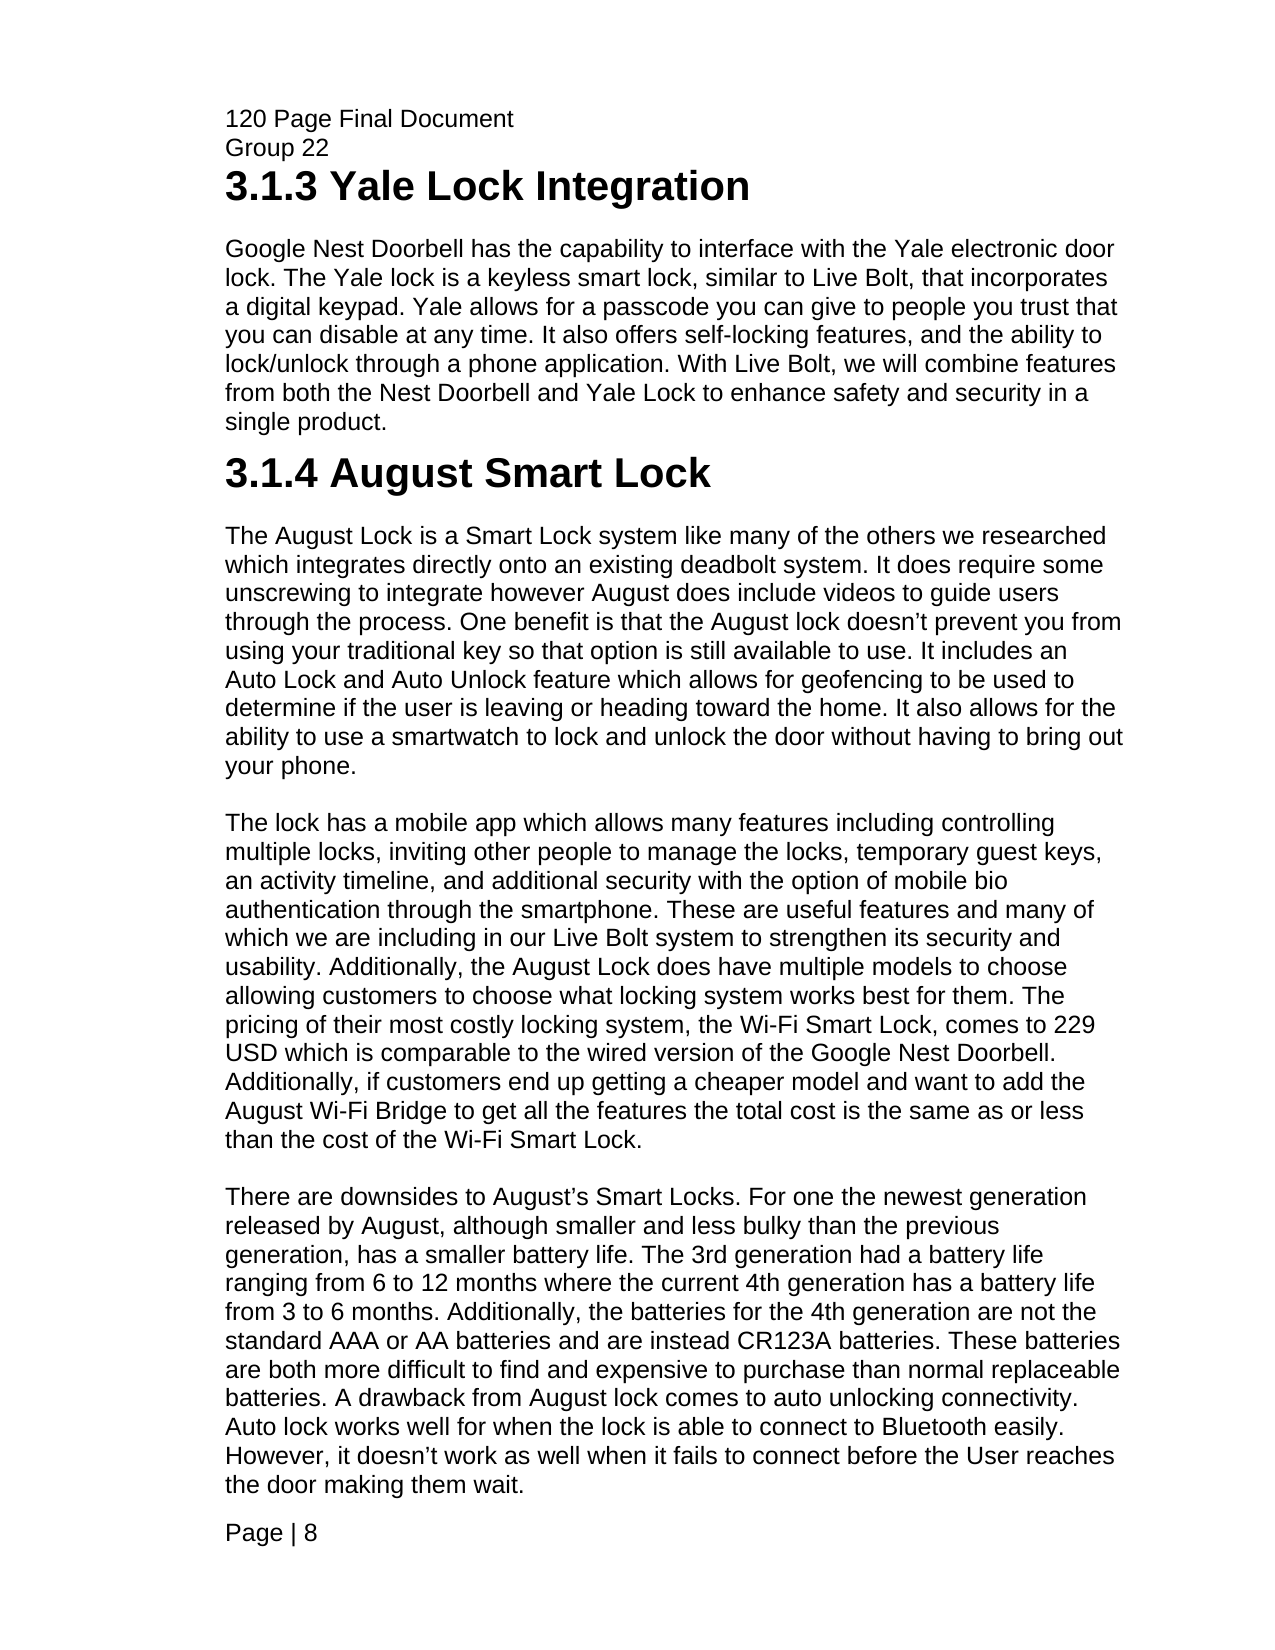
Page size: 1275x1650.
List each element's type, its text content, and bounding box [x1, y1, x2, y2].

text The lock has a mobile app which allows many features including controlling multiple locks, inviting other people to manage the locks, temporary guest keys, an activity timeline, and additional security with the option of mobile bio authentication through the smartphone. These are useful features and many of which we are including in our Live Bolt system to strengthen its security and usability. Additionally, the August Lock does have multiple models to choose allowing customers to choose what locking system works best for them. The pricing of their most costly locking system, the Wi-Fi Smart Lock, comes to 229 USD which is comparable to the wired version of the Google Nest Doorbell. Additionally, if customers end up getting a cheaper model and want to add the August Wi-Fi Bridge to get all the features the total cost is the same as or less than the cost of the Wi-Fi Smart Lock. [225, 808, 1125, 1153]
text Google Nest Doorbell has the capability to interface with the Yale electronic door lock. The Yale lock is a keyless smart lock, similar to Live Bolt, that incorporates a digital keypad. Yale allows for a passcode you can give to people you trust that you can disable at any time. It also offers self-locking features, and the ability to lock/unlock through a phone application. With Live Bolt, we will combine features from both the Nest Doorbell and Yale Lock to enhance safety and security in a single product. [225, 234, 1125, 435]
subtitle 3.1.3 Yale Lock Integration [225, 161, 1125, 209]
text The August Lock is a Smart Lock system like many of the others we researched which integrates directly onto an existing deadbolt system. It does require some unscrewing to integrate however August does include videos to guide users through the process. One benefit is that the August lock doesn’t prevent you from using your traditional key so that option is still available to use. It includes an Auto Lock and Auto Unlock feature which allows for geofencing to be used to determine if the user is leaving or heading toward the home. It also allows for the ability to use a smartwatch to lock and unlock the door without having to bring out your phone. [225, 521, 1125, 779]
subtitle 3.1.4 August Smart Lock [225, 448, 1125, 496]
text There are downsides to August’s Smart Locks. For one the newest generation released by August, although smaller and less bulky than the previous generation, has a smaller battery life. The 3rd generation had a battery life ranging from 6 to 12 months where the current 4th generation has a battery life from 3 to 6 months. Additionally, the batteries for the 4th generation are not the standard AAA or AA batteries and are instead CR123A batteries. These batteries are both more difficult to find and expensive to purchase than normal replaceable batteries. A drawback from August lock comes to auto unlocking connectivity. Auto lock works well for when the lock is able to connect to Bluetooth easily. However, it doesn’t work as well when it fails to connect before the User reaches the door making them wait. [225, 1182, 1125, 1498]
